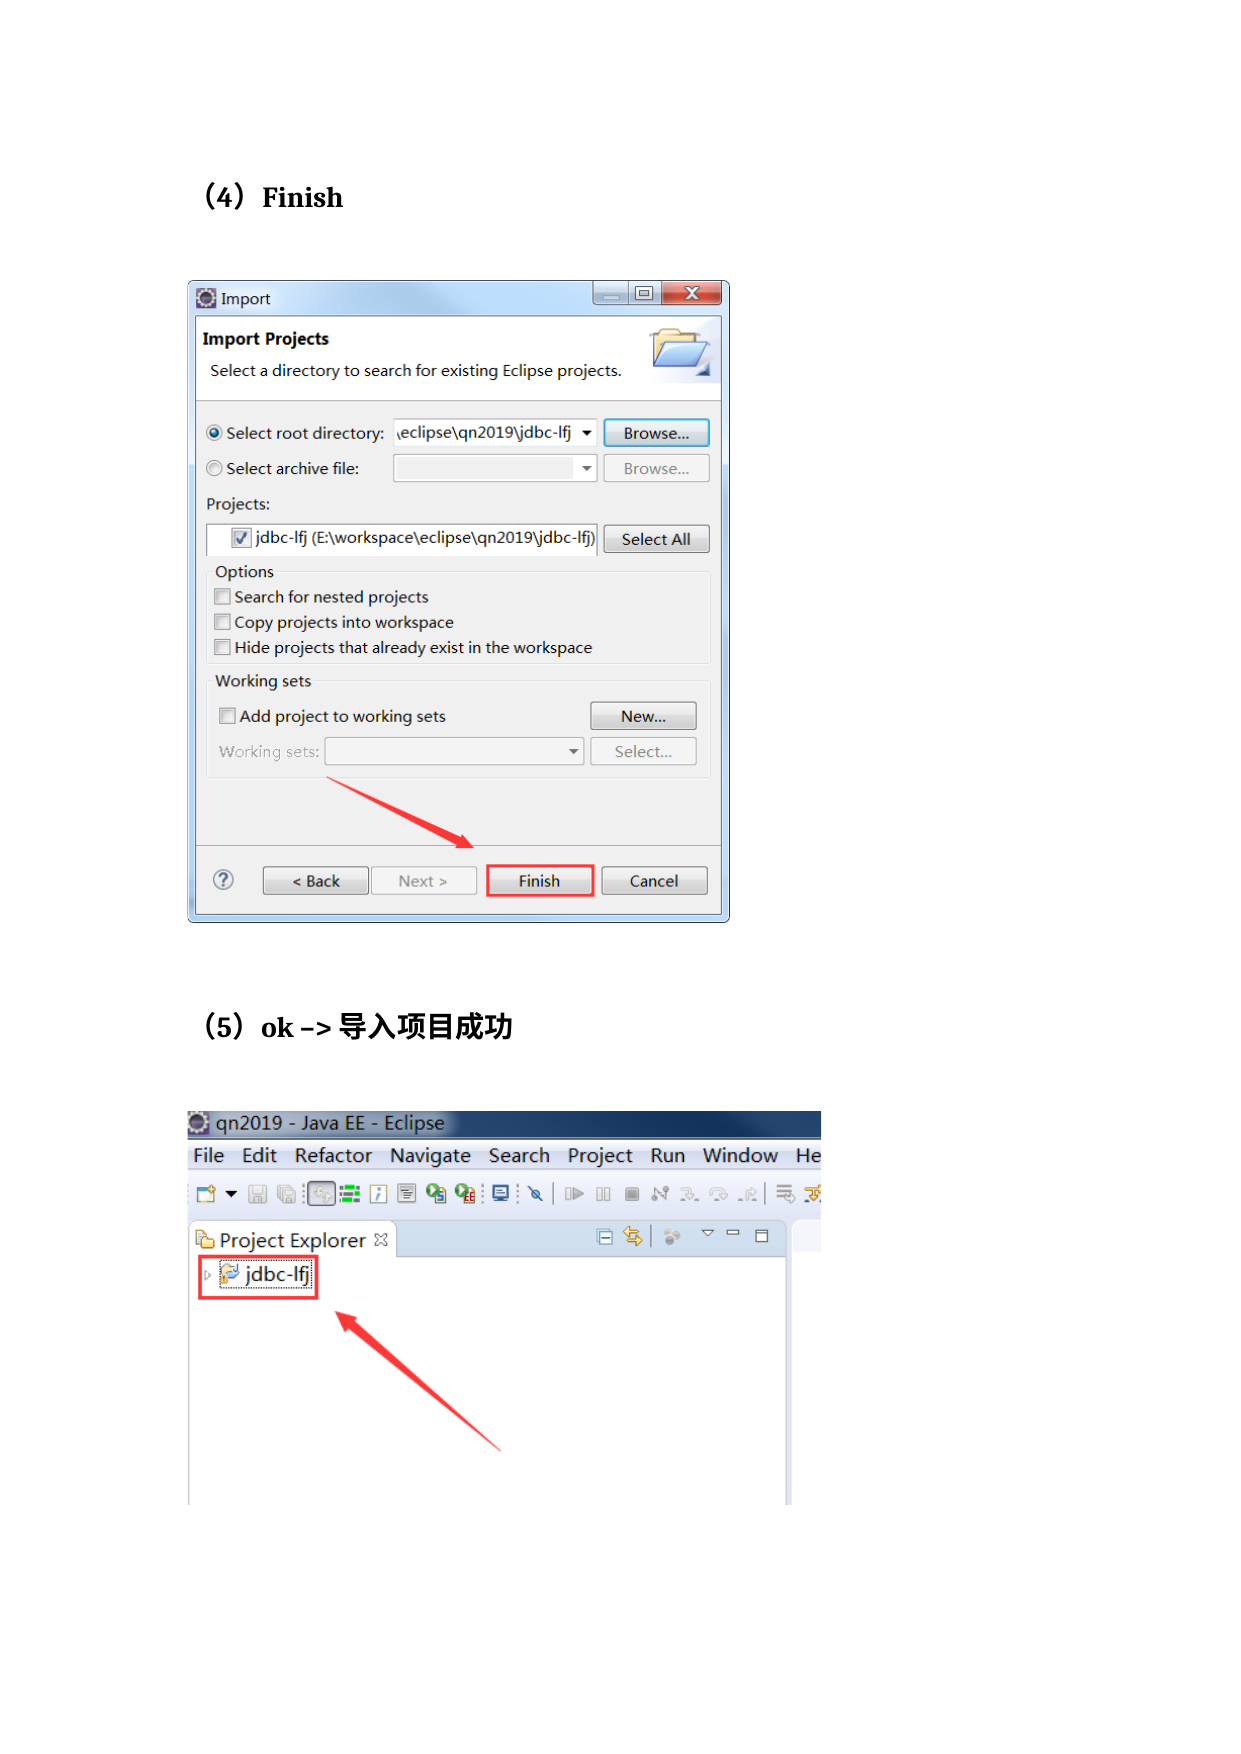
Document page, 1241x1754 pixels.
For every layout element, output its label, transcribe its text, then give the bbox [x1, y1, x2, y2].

subtitle （5）ok –> 导入项目成功 [187, 992, 1053, 1057]
picture [187, 280, 730, 923]
picture [187, 1111, 822, 1505]
subtitle （4）Finish [187, 162, 1053, 227]
